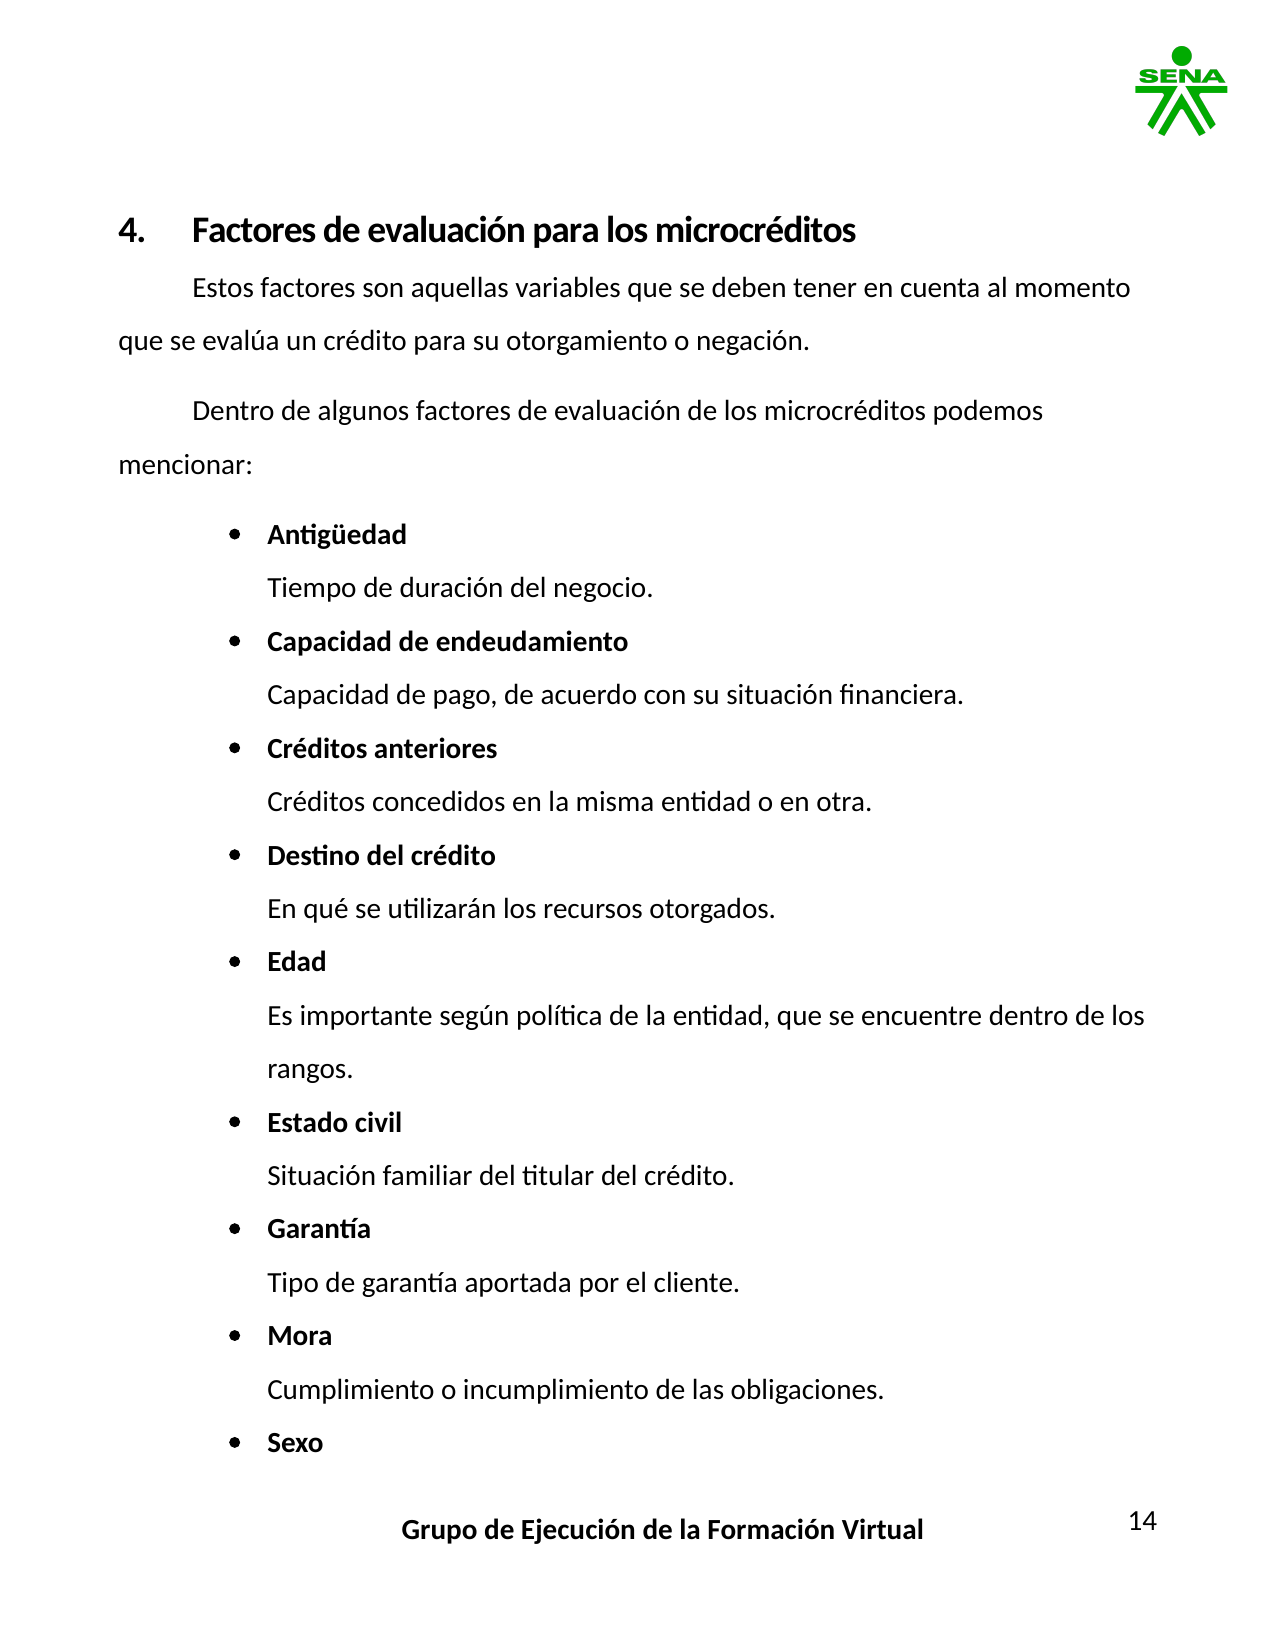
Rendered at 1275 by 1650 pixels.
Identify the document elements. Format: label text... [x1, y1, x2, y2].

text Dentro de algunos factores de evaluación de los microcréditos podemos mencionar: [118, 392, 1157, 481]
list Créditos concedidos en la misma entidad o en otra. [267, 783, 1157, 819]
list Destino del crédito [229, 837, 1157, 872]
list Estado civil [229, 1104, 1157, 1139]
list Tipo de garantía aportada por el cliente. [267, 1264, 1157, 1300]
list Capacidad de endeudamiento [229, 623, 1157, 658]
list Capacidad de pago, de acuerdo con su situación financiera. [267, 676, 1157, 712]
list Edad [229, 943, 1157, 979]
list Antigüedad [229, 516, 1157, 552]
list En qué se utilizarán los recursos otorgados. [267, 890, 1157, 926]
list Es importante según política de la entidad, que se encuentre dentro de los rangos. [267, 997, 1157, 1086]
picture [1135, 46, 1228, 136]
list Situación familiar del titular del crédito. [267, 1157, 1157, 1193]
subtitle Factores de evaluación para los microcréditos [118, 206, 1157, 252]
list Cumplimiento o incumplimiento de las obligaciones. [267, 1371, 1157, 1407]
list Sexo [229, 1424, 1157, 1460]
list Créditos anteriores [229, 730, 1157, 765]
text Estos factores son aquellas variables que se deben tener en cuenta al momento que se evalúa un crédito para su otorgamiento o negación. [118, 269, 1157, 358]
list Tiempo de duración del negocio. [267, 569, 1157, 605]
list Garantía [229, 1211, 1157, 1246]
list Mora [229, 1317, 1157, 1353]
